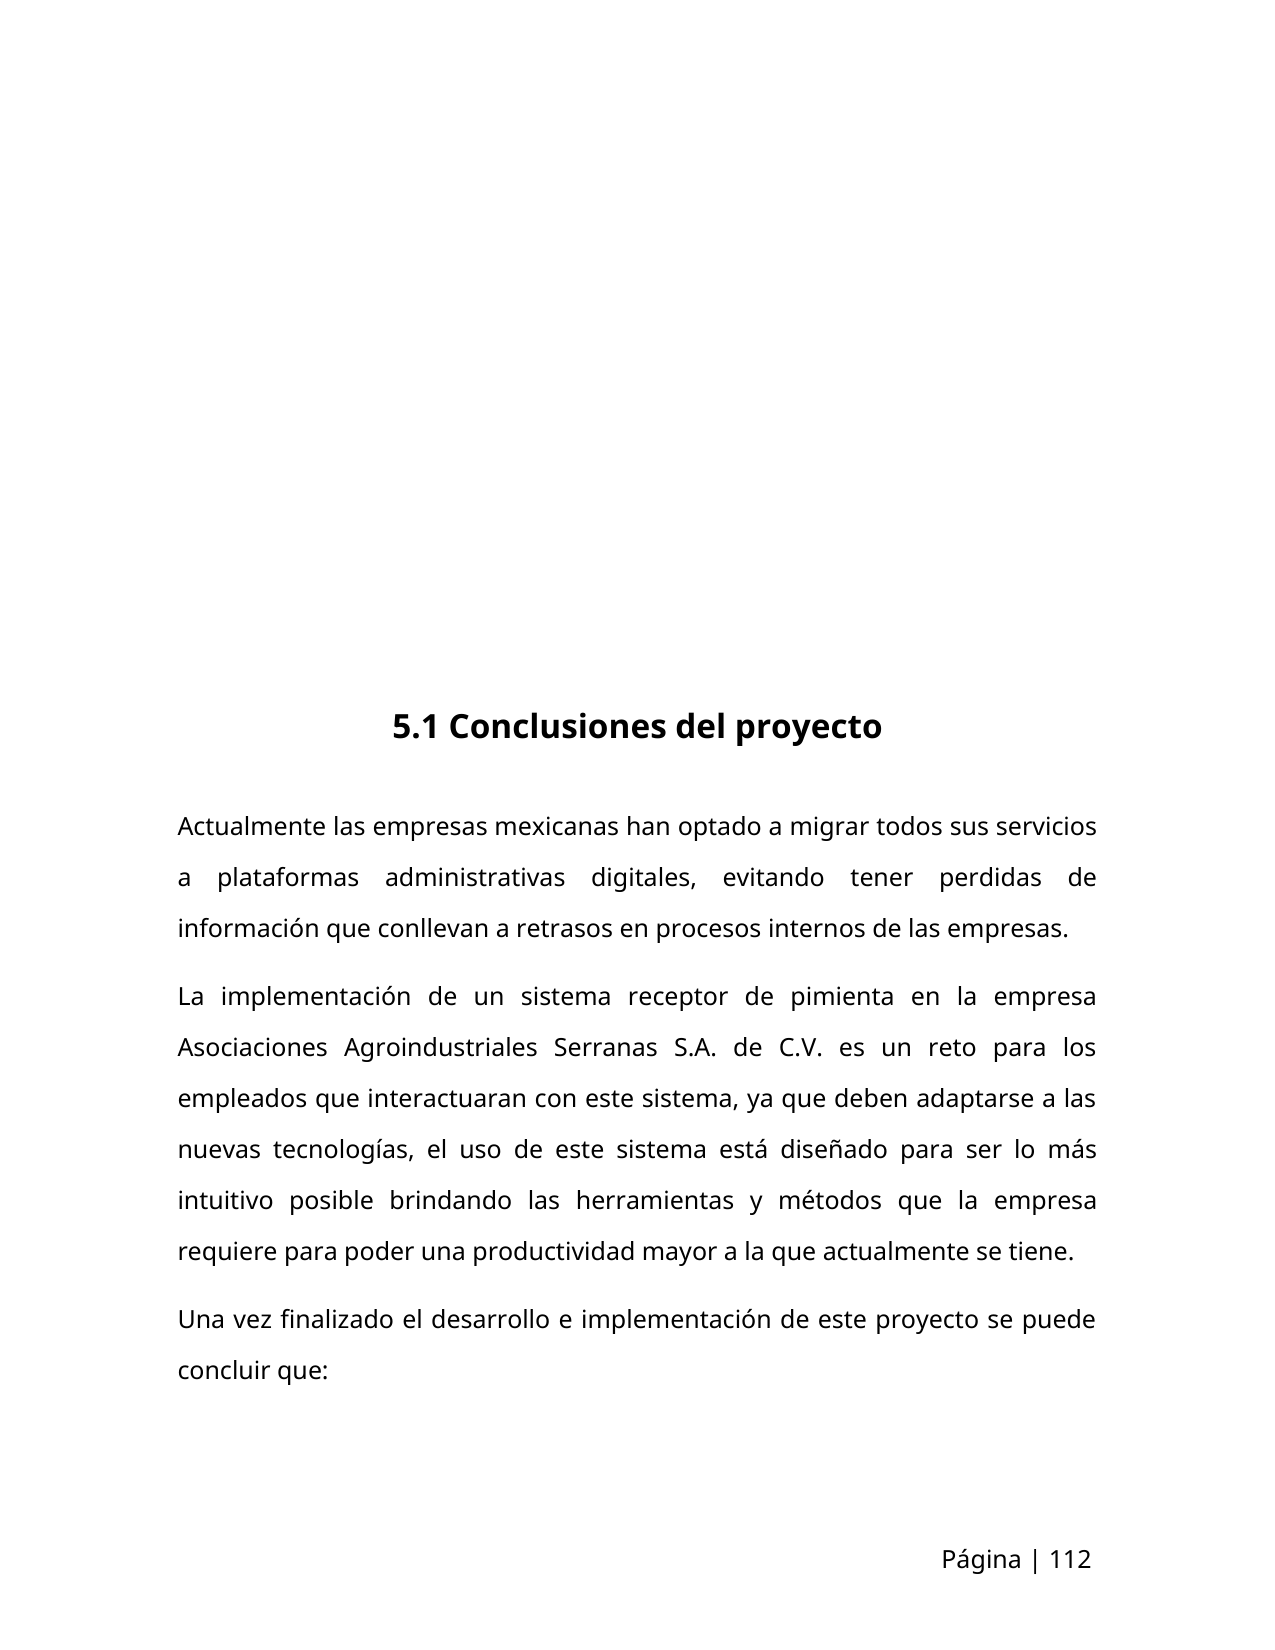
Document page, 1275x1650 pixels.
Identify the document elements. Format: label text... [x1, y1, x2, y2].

text La implementación de un sistema receptor de pimienta en la empresa Asociaciones Agroindustriales Serranas S.A. de C.V. es un reto para los empleados que interactuaran con este sistema, ya que deben adaptarse a las nuevas tecnologías, el uso de este sistema está diseñado para ser lo más intuitivo posible brindando las herramientas y métodos que la empresa requiere para poder una productividad mayor a la que actualmente se tiene. [177, 978, 1098, 1268]
text Una vez finalizado el desarrollo e implementación de este proyecto se puede concluir que: [177, 1301, 1098, 1386]
subtitle 5.1 Conclusiones del proyecto [177, 703, 1098, 748]
text Actualmente las empresas mexicanas han optado a migrar todos sus servicios a plataformas administrativas digitales, evitando tener perdidas de información que conllevan a retrasos en procesos internos de las empresas. [177, 808, 1098, 945]
